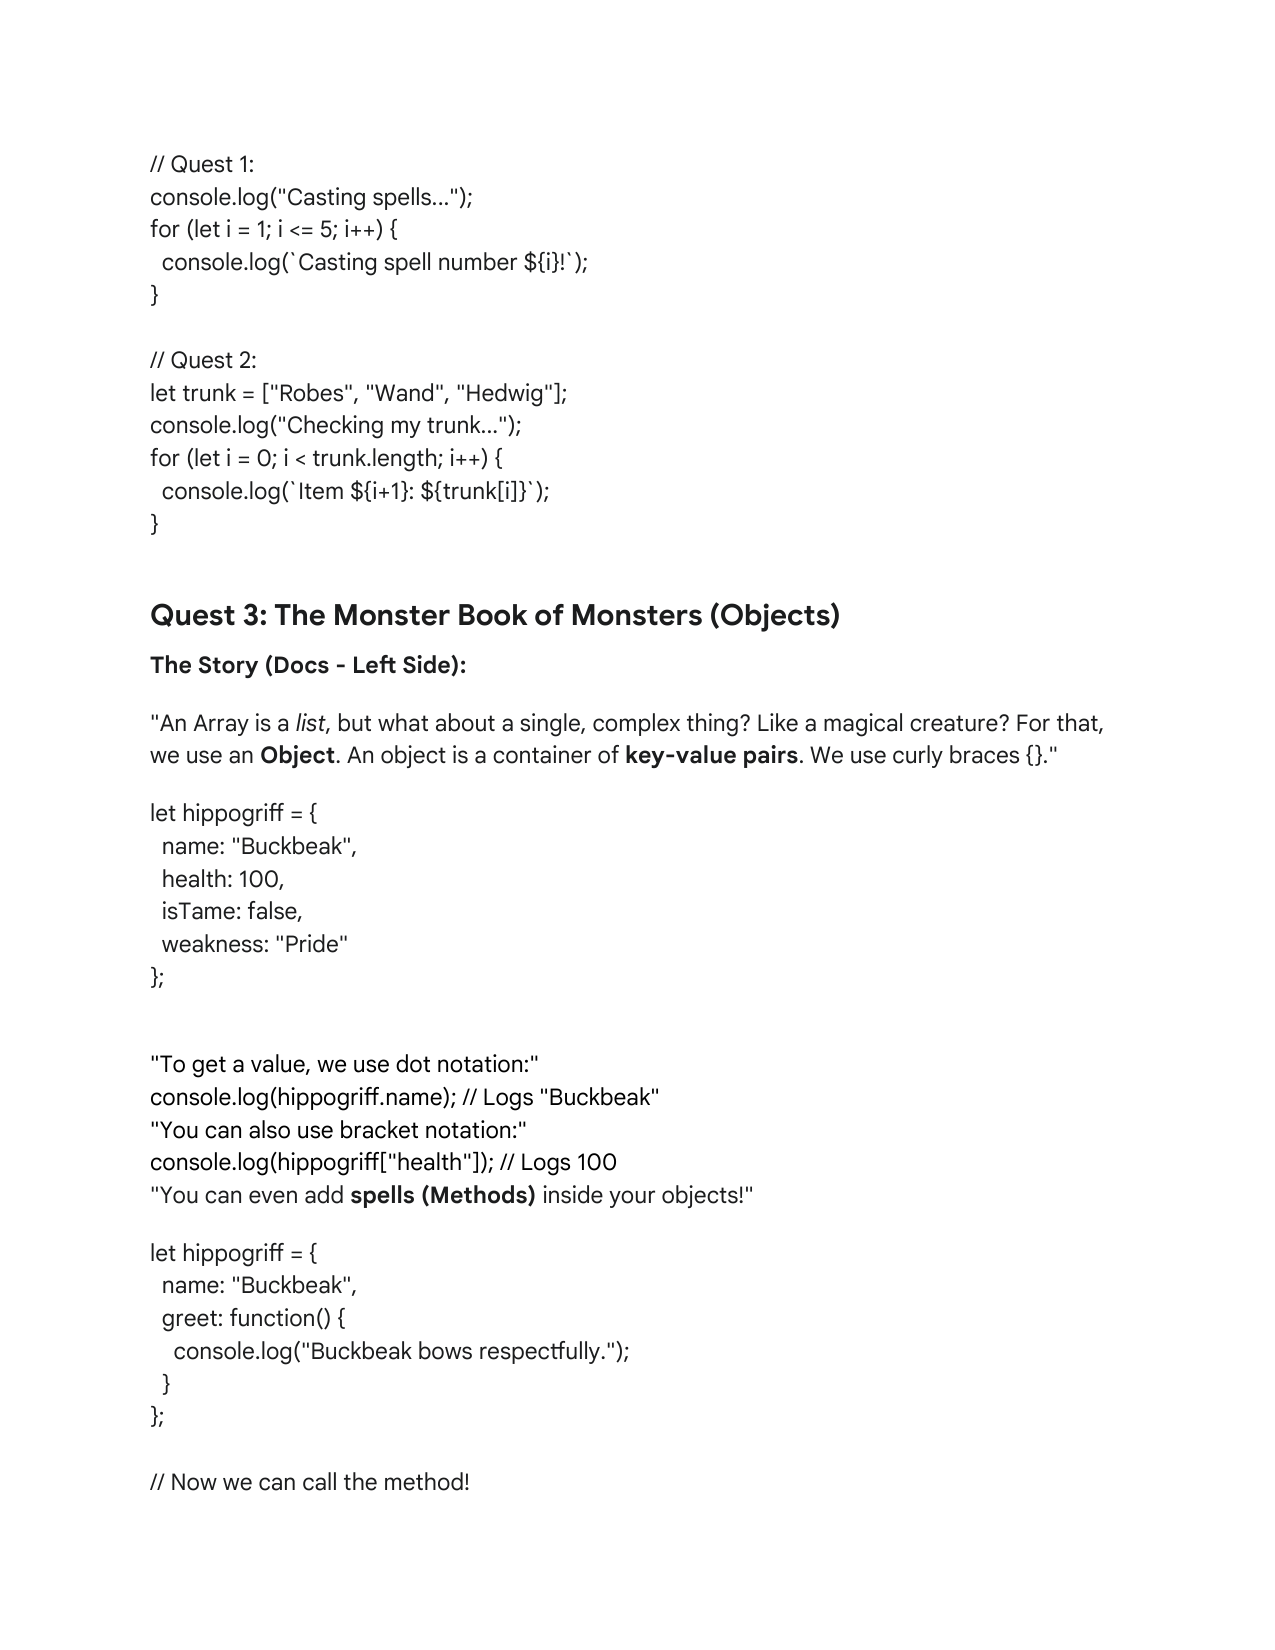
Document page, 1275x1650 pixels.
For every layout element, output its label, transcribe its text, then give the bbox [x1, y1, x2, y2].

subtitle Quest 3: The Monster Book of Monsters (Objects) [150, 597, 1125, 634]
text The Story (Docs - Left Side): [150, 651, 1125, 680]
text "You can even add spells (Methods) inside your objects!" [150, 1181, 1125, 1210]
text // Quest 1: console.log("Casting spells..."); for (let i = 1; i <= 5; i++) { console.log(`Casting spell number ${i}!`); } // Quest 2: let trunk = ["Robes", "Wand", "Hedwig"]; console.log("Checking my trunk..."); for (let i = 0; i < trunk.length; i++) { console.log(`Item ${i+1}: ${trunk[i]}`); } [150, 150, 1125, 568]
text "To get a value, we use dot notation:" [150, 1050, 1125, 1079]
text console.log(hippogriff.name); // Logs "Buckbeak" [150, 1083, 1125, 1112]
text "You can also use bracket notation:" [150, 1116, 1125, 1144]
text "An Array is a list, but what about a single, complex thing? Like a magical creature? For that, we use an Object. An object is a container of key-value pairs. We use curly braces {}." [150, 709, 1125, 771]
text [150, 1239, 1125, 1497]
text console.log(hippogriff["health"]); // Logs 100 [150, 1148, 1125, 1177]
text let hippogriff = { name: "Buckbeak", health: 100, isTame: false, weakness: "Pride" }; [150, 799, 1125, 1022]
